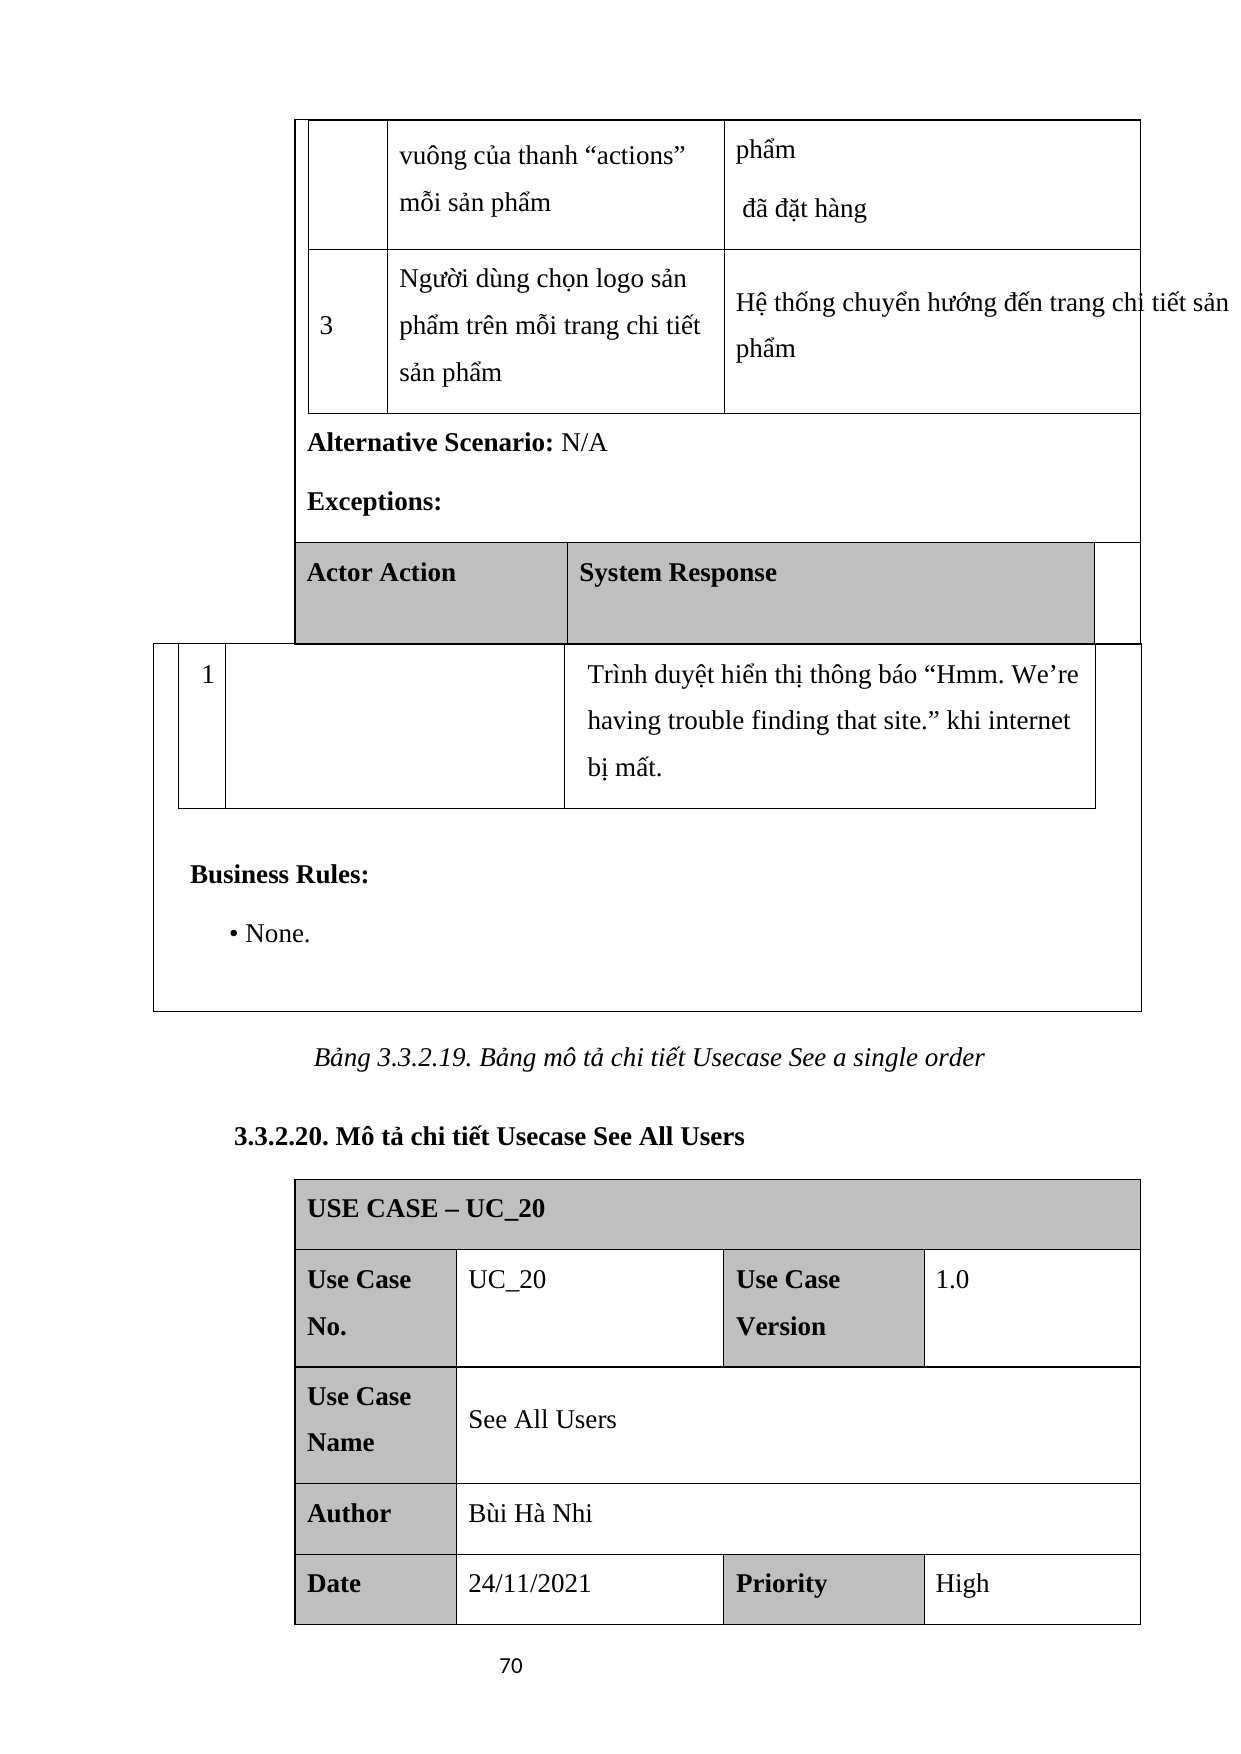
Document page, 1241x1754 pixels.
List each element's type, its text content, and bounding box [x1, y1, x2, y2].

table_cell Author [296, 1484, 456, 1554]
table_cell Use Case Name [296, 1368, 456, 1483]
table_cell 1 [179, 644, 225, 808]
table_cell Business Rules: • None. [179, 809, 1096, 1011]
table_cell [1096, 645, 1141, 1011]
table_header USE CASE – UC_20 [296, 1180, 1140, 1249]
table_cell See All Users [457, 1368, 1140, 1483]
table_cell [154, 644, 178, 1011]
table_cell Bùi Hà Nhi [457, 1484, 1140, 1554]
table_cell 24/11/2021 [457, 1555, 723, 1624]
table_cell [296, 120, 1140, 542]
table_cell Use Case No. [296, 1250, 456, 1366]
table_cell [226, 644, 564, 808]
table_cell Actor Action [296, 543, 567, 643]
subtitle 3.3.2.20. Mô tả chi tiết Usecase See All Users [177, 1120, 1122, 1151]
table_cell High [925, 1555, 1140, 1624]
table_cell Date [296, 1555, 456, 1624]
table_cell Use Case Version [724, 1250, 924, 1366]
table_cell System Response [568, 543, 1094, 643]
table_cell [1095, 543, 1140, 643]
table_cell UC_20 [457, 1250, 723, 1366]
table_cell 1.0 [925, 1250, 1140, 1366]
subtitle Bảng 3.3.2.19. Bảng mô tả chi tiết Usecase See a single order [177, 1041, 1122, 1072]
table_cell Trình duyệt hiển thị thông báo “Hmm. We’re having trouble finding that site.” khi internet bị mất. [565, 645, 1095, 808]
table_cell Priority [724, 1555, 924, 1624]
